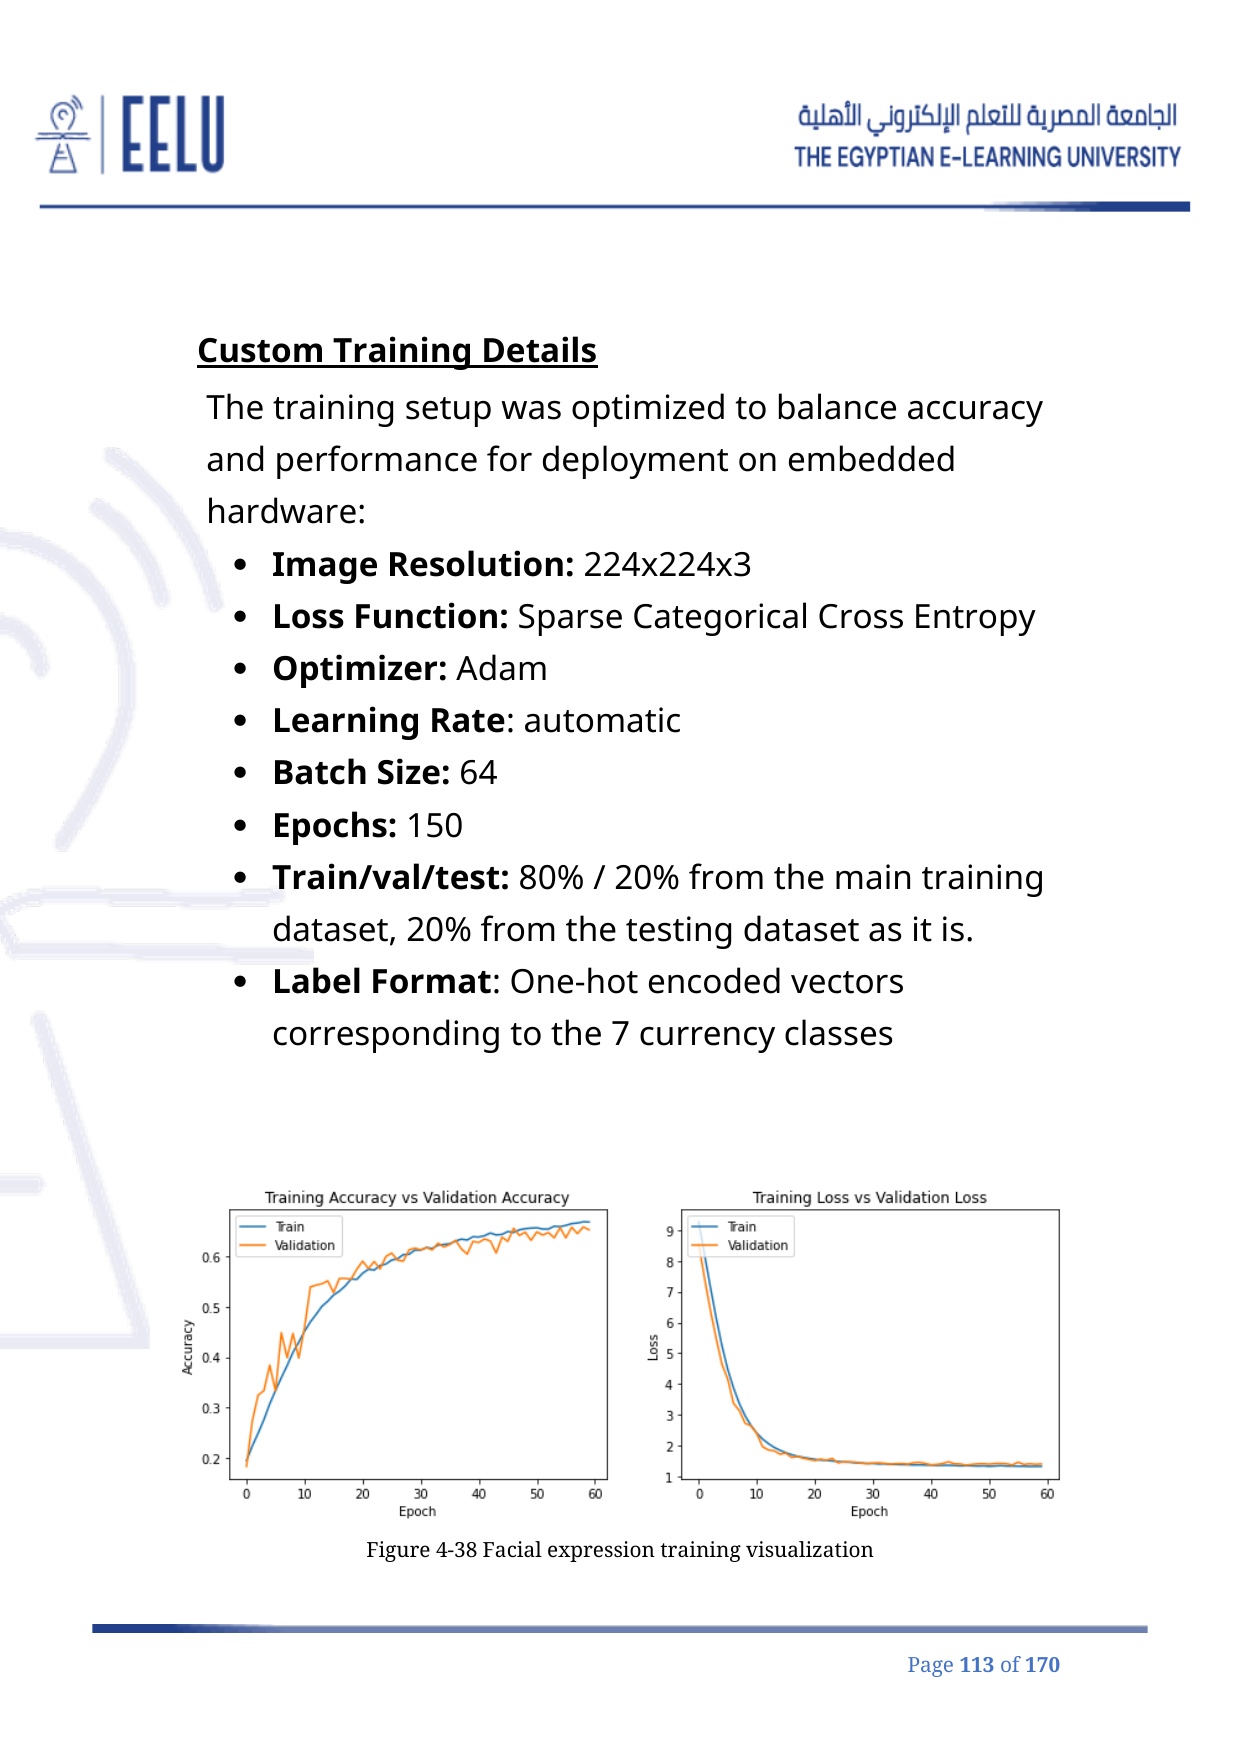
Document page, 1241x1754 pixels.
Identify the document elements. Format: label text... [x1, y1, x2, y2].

picture [92, 1624, 1148, 1633]
list Train/val/test: 80% / 20% from the main training dataset, 20% from the testing dataset as it is. [234, 853, 1090, 951]
text The training setup was optimized to balance accuracy and performance for deployment on embedded hardware: [206, 384, 1090, 534]
list Batch Size: 64 [234, 749, 1090, 794]
text Figure 4-38 Facial expression training visualization [150, 1535, 1090, 1563]
list Epochs: 150 [234, 801, 1090, 847]
list Image Resolution: 224x224x3 [234, 540, 1090, 586]
list Label Format: One-hot encoded vectors corresponding to the 7 currency classes [234, 958, 1090, 1056]
list Loss Function: Sparse Categorical Cross Entropy [234, 593, 1090, 638]
text Custom Training Details [197, 327, 1090, 372]
list Learning Rate: automatic [234, 697, 1090, 742]
picture [0, 447, 1091, 1531]
list Optimizer: Adam [234, 645, 1090, 690]
picture [9, 75, 1207, 231]
